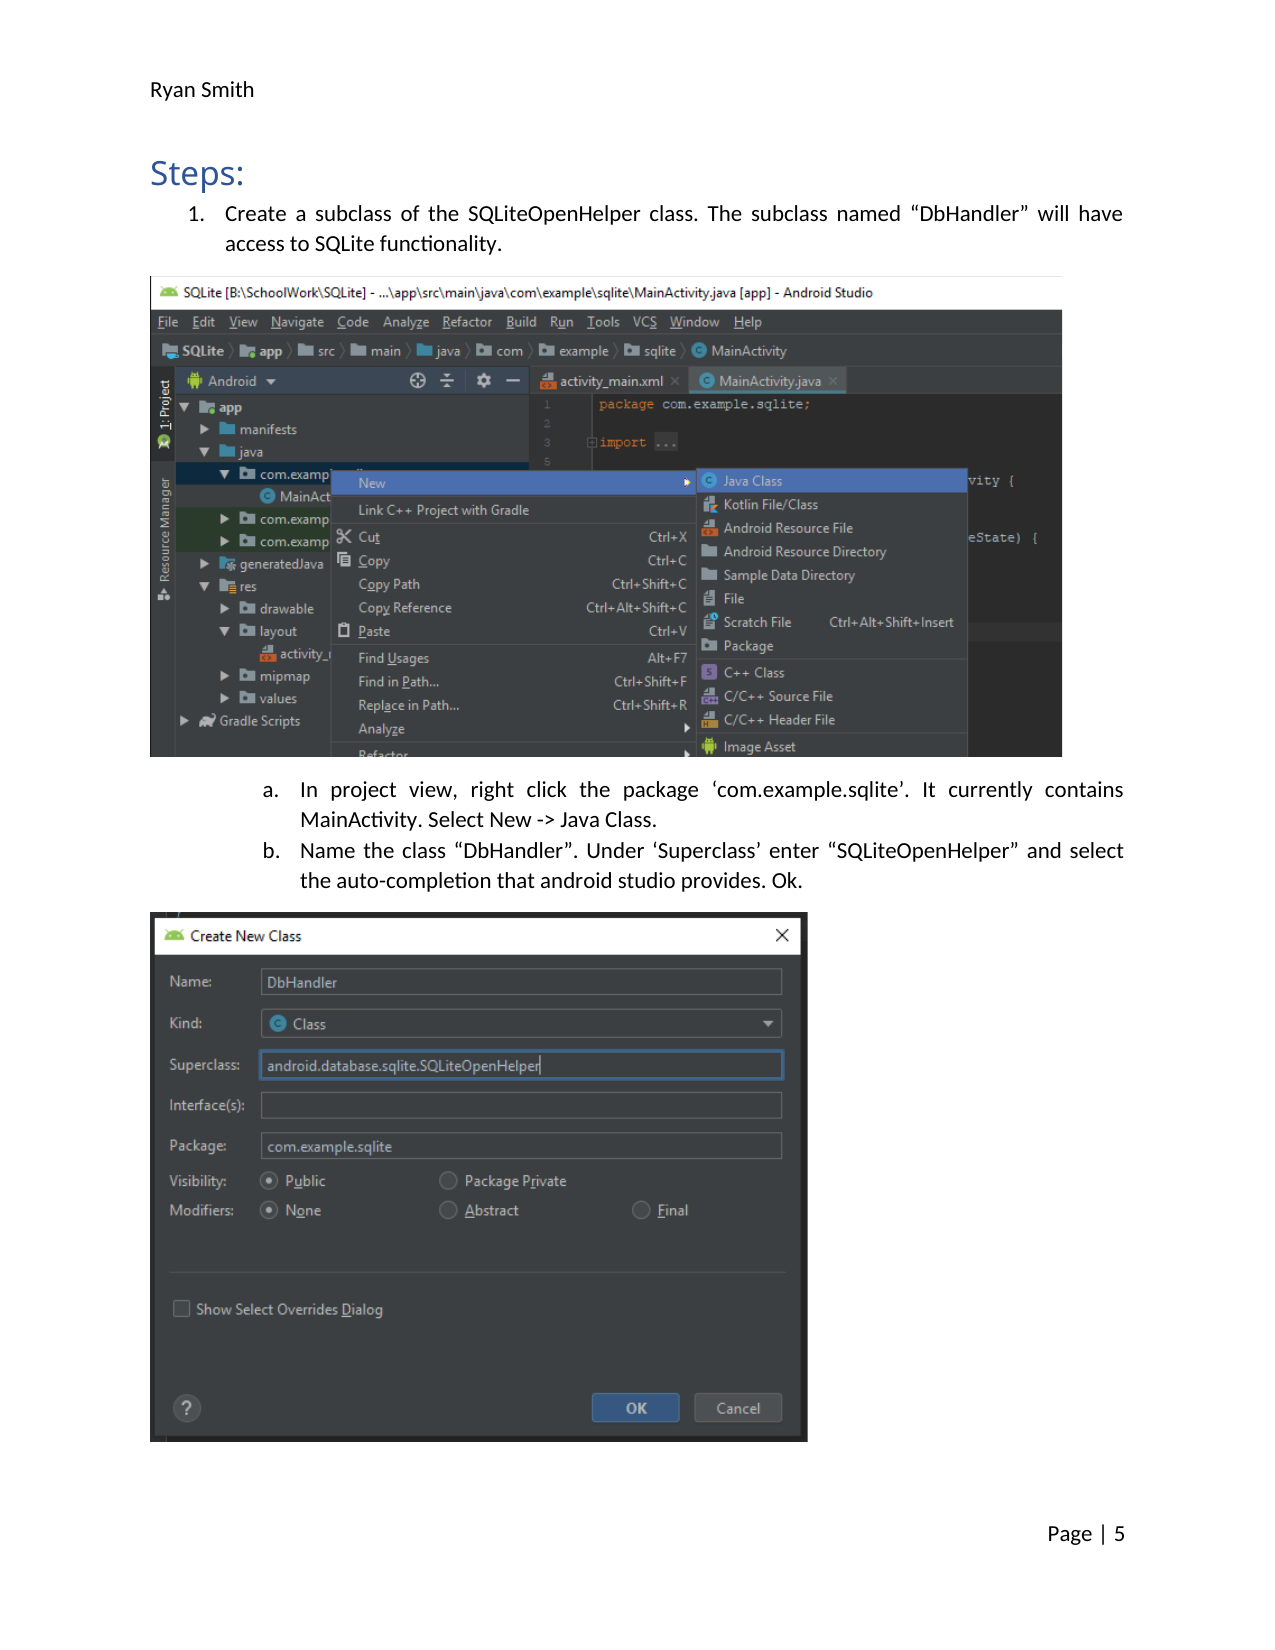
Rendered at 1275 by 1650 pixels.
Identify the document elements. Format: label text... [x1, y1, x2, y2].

picture [150, 912, 808, 1442]
picture [150, 276, 1063, 757]
list In project view, right click the package ‘com.example.sqlite’. It currently contains MainActivity. Select New -> Java Class. [262, 775, 1125, 833]
subtitle Steps: [150, 150, 1125, 195]
list Create a subclass of the SQLiteOpenHelper class. The subclass named “DbHandler” will have access to SQLite functionality. [187, 199, 1125, 257]
list Name the class “DbHandler”. Under ‘Superclass’ enter “SQLiteOpenHelper” and select the auto-completion that android studio provides. Ok. [262, 836, 1125, 894]
